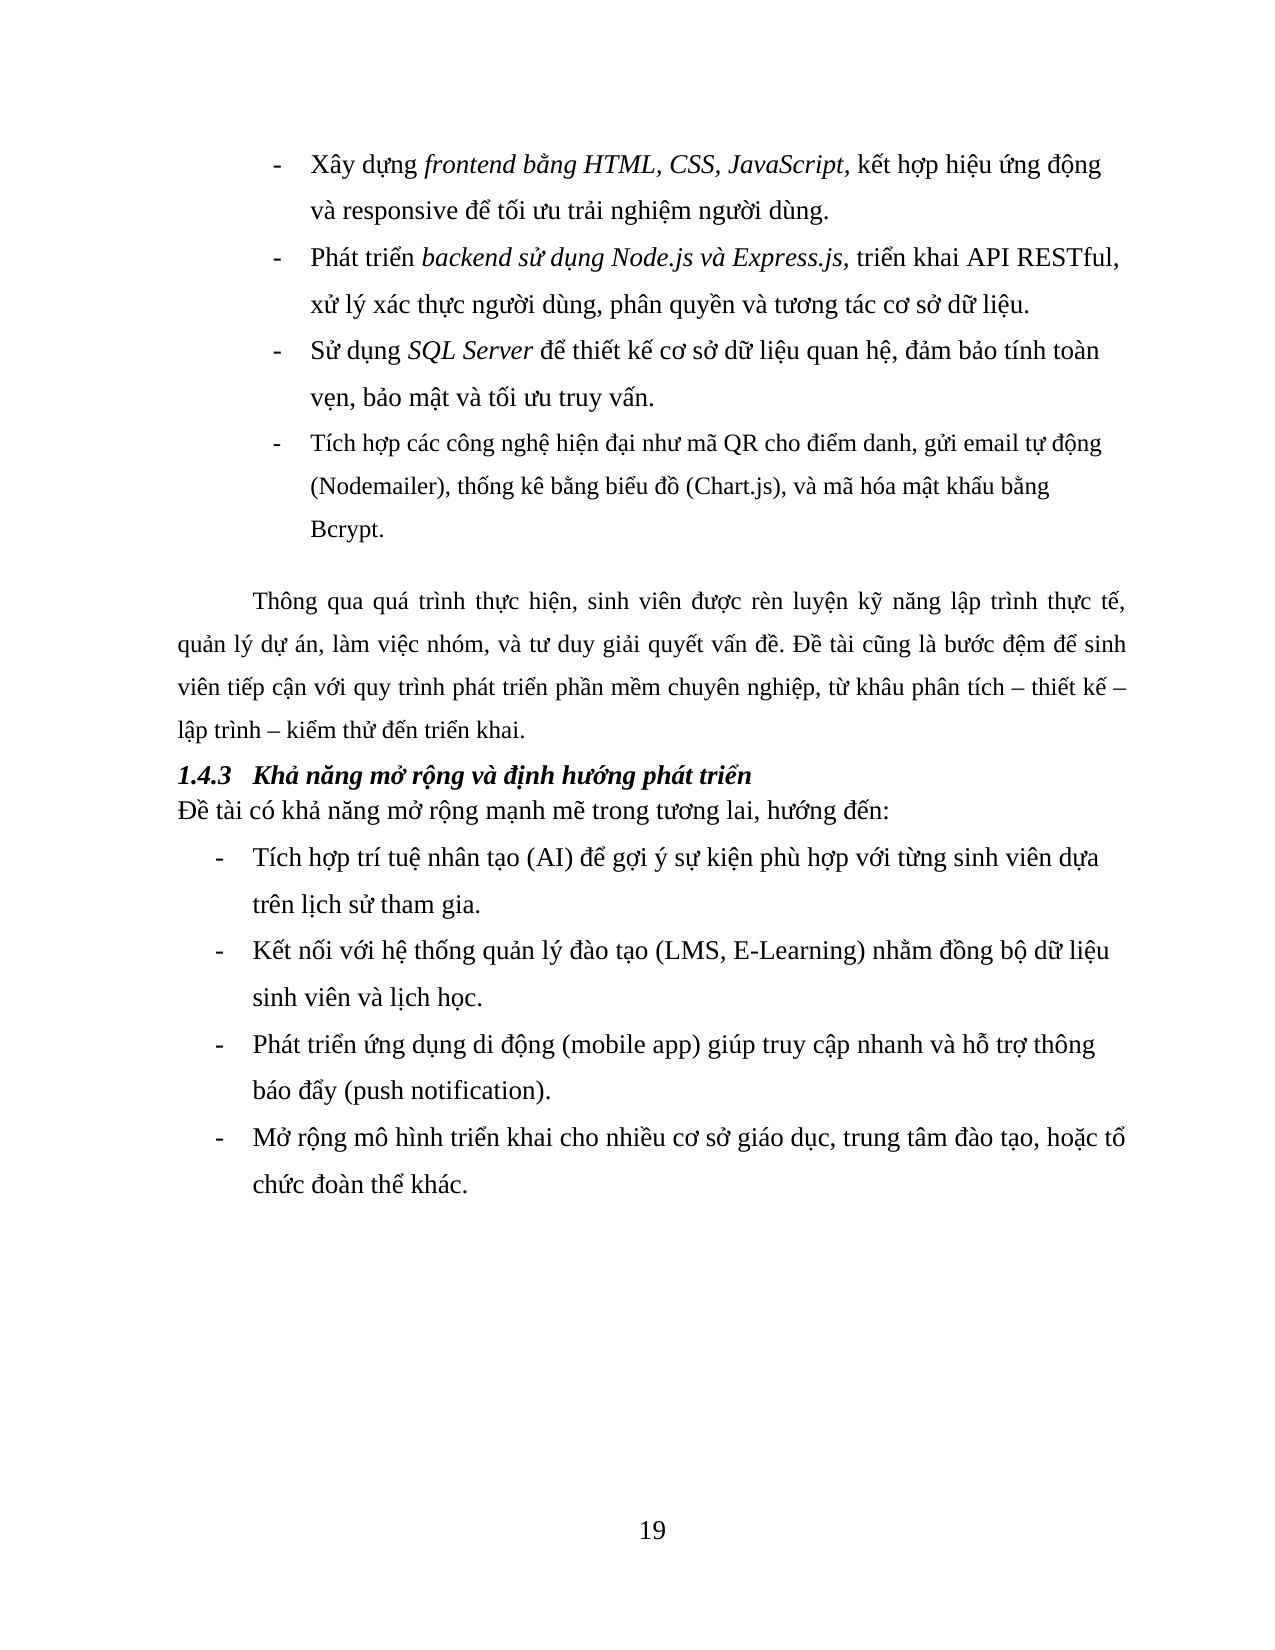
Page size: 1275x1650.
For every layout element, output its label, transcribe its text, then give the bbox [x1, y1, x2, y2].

list Tích hợp các công nghệ hiện đại như mã QR cho điểm danh, gửi email tự động (Nodemailer), thống kê bằng biểu đồ (Chart.js), và mã hóa mật khẩu bằng Bcrypt. [273, 428, 1127, 543]
list Sử dụng SQL Server để thiết kế cơ sở dữ liệu quan hệ, đảm bảo tính toàn vẹn, bảo mật và tối ưu truy vấn. [273, 334, 1127, 412]
subtitle Khả năng mở rộng và định hướng phát triển [177, 759, 1127, 790]
text Đề tài có khả năng mở rộng mạnh mẽ trong tương lai, hướng đến: [177, 794, 1127, 826]
list Mở rộng mô hình triển khai cho nhiều cơ sở giáo dục, trung tâm đào tạo, hoặc tổ chức đoàn thể khác. [215, 1121, 1127, 1199]
list Tích hợp trí tuệ nhân tạo (AI) để gợi ý sự kiện phù hợp với từng sinh viên dựa trên lịch sử tham gia. [215, 841, 1127, 919]
list Xây dựng frontend bằng HTML, CSS, JavaScript, kết hợp hiệu ứng động và responsive để tối ưu trải nghiệm người dùng. [273, 148, 1127, 226]
text Thông qua quá trình thực hiện, sinh viên được rèn luyện kỹ năng lập trình thực tế, quản lý dự án, làm việc nhóm, và tư duy giải quyết vấn đề. Đề tài cũng là bước đệm để sinh viên tiếp cận với quy trình phát triển phần mềm chuyên nghiệp, từ khâu phân tích – thiết kế – lập trình – kiểm thử đến triển khai. [177, 586, 1127, 744]
list Phát triển ứng dụng di động (mobile app) giúp truy cập nhanh và hỗ trợ thông báo đẩy (push notification). [215, 1028, 1127, 1106]
list Kết nối với hệ thống quản lý đào tạo (LMS, E-Learning) nhằm đồng bộ dữ liệu sinh viên và lịch học. [215, 934, 1127, 1012]
list Phát triển backend sử dụng Node.js và Express.js, triển khai API RESTful, xử lý xác thực người dùng, phân quyền và tương tác cơ sở dữ liệu. [273, 241, 1127, 319]
